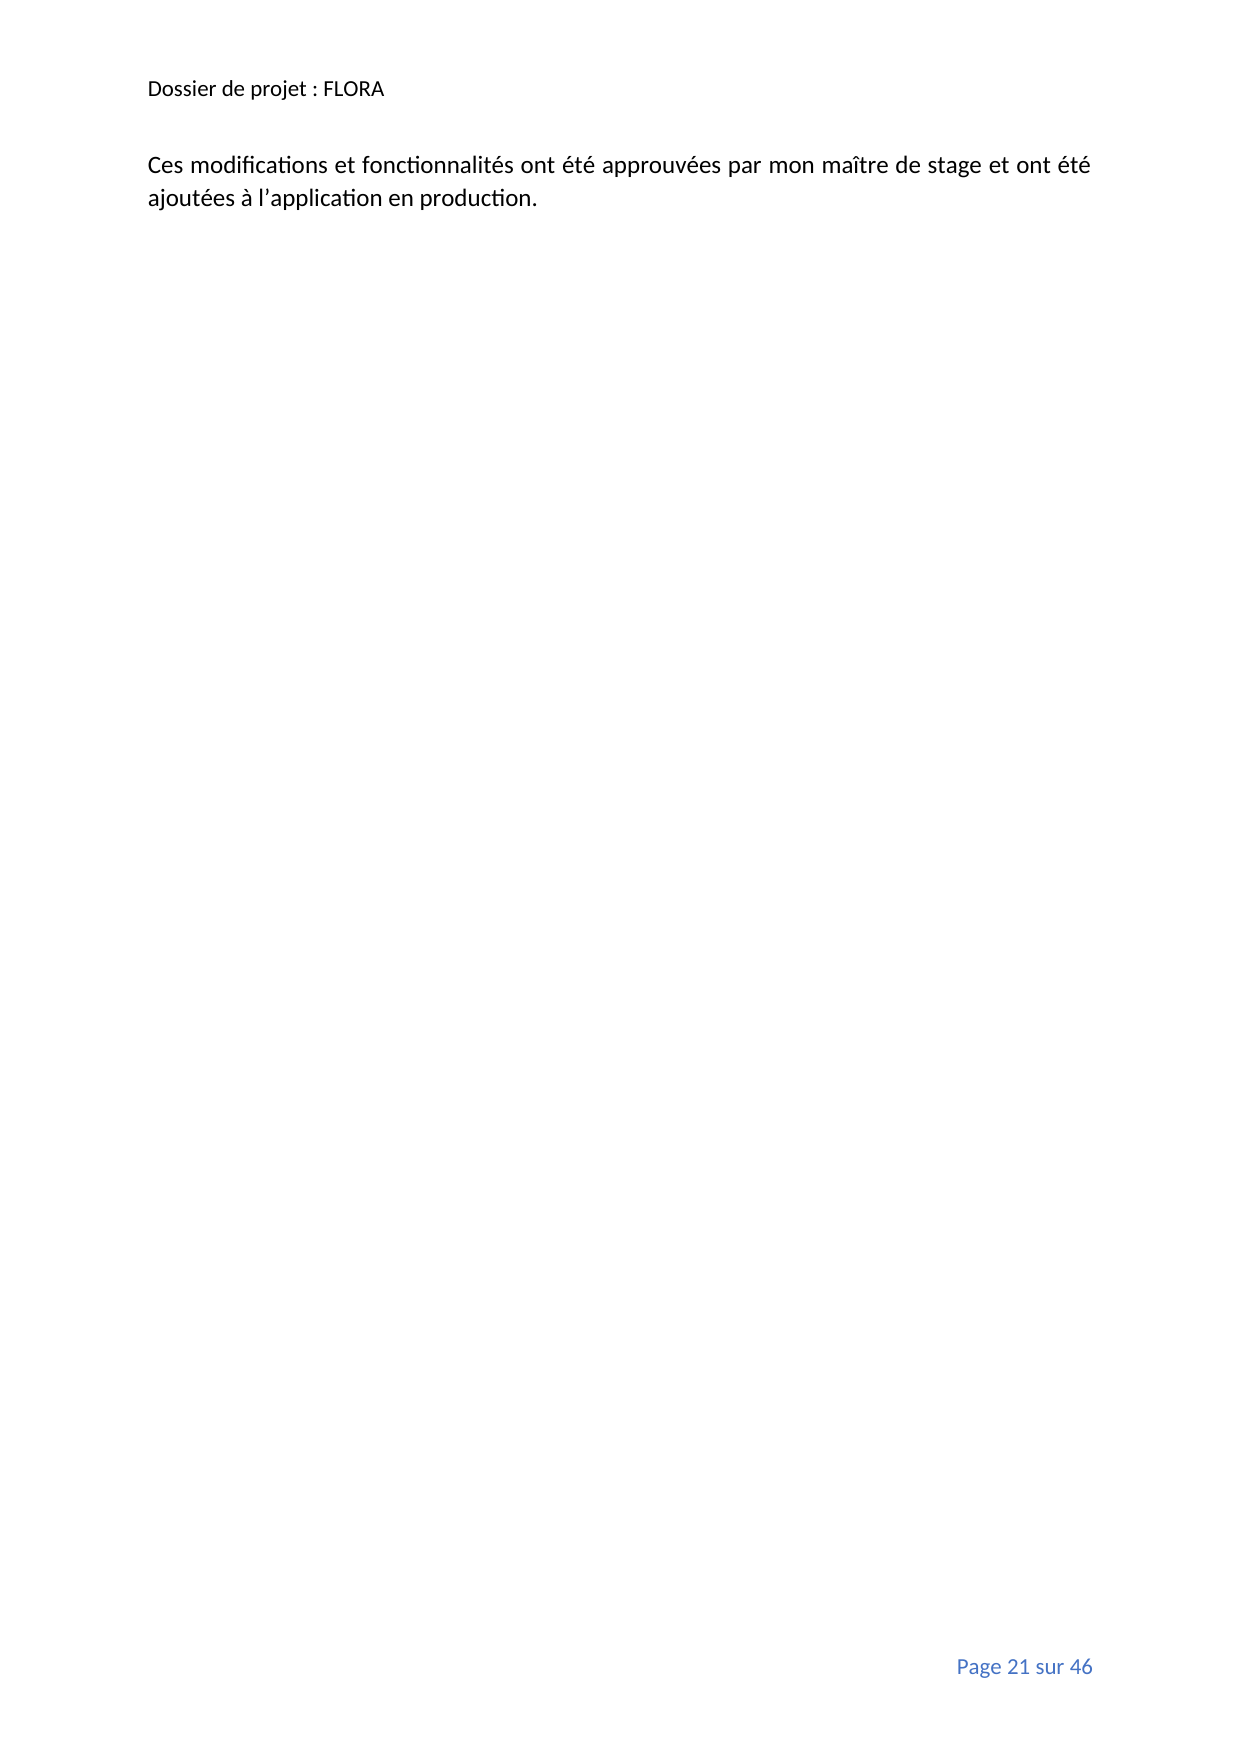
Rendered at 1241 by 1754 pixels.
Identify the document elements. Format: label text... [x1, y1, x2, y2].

text Ces modifications et fonctionnalités ont été approuvées par mon maître de stage et ont été ajoutées à l’application en production. [148, 149, 1093, 213]
